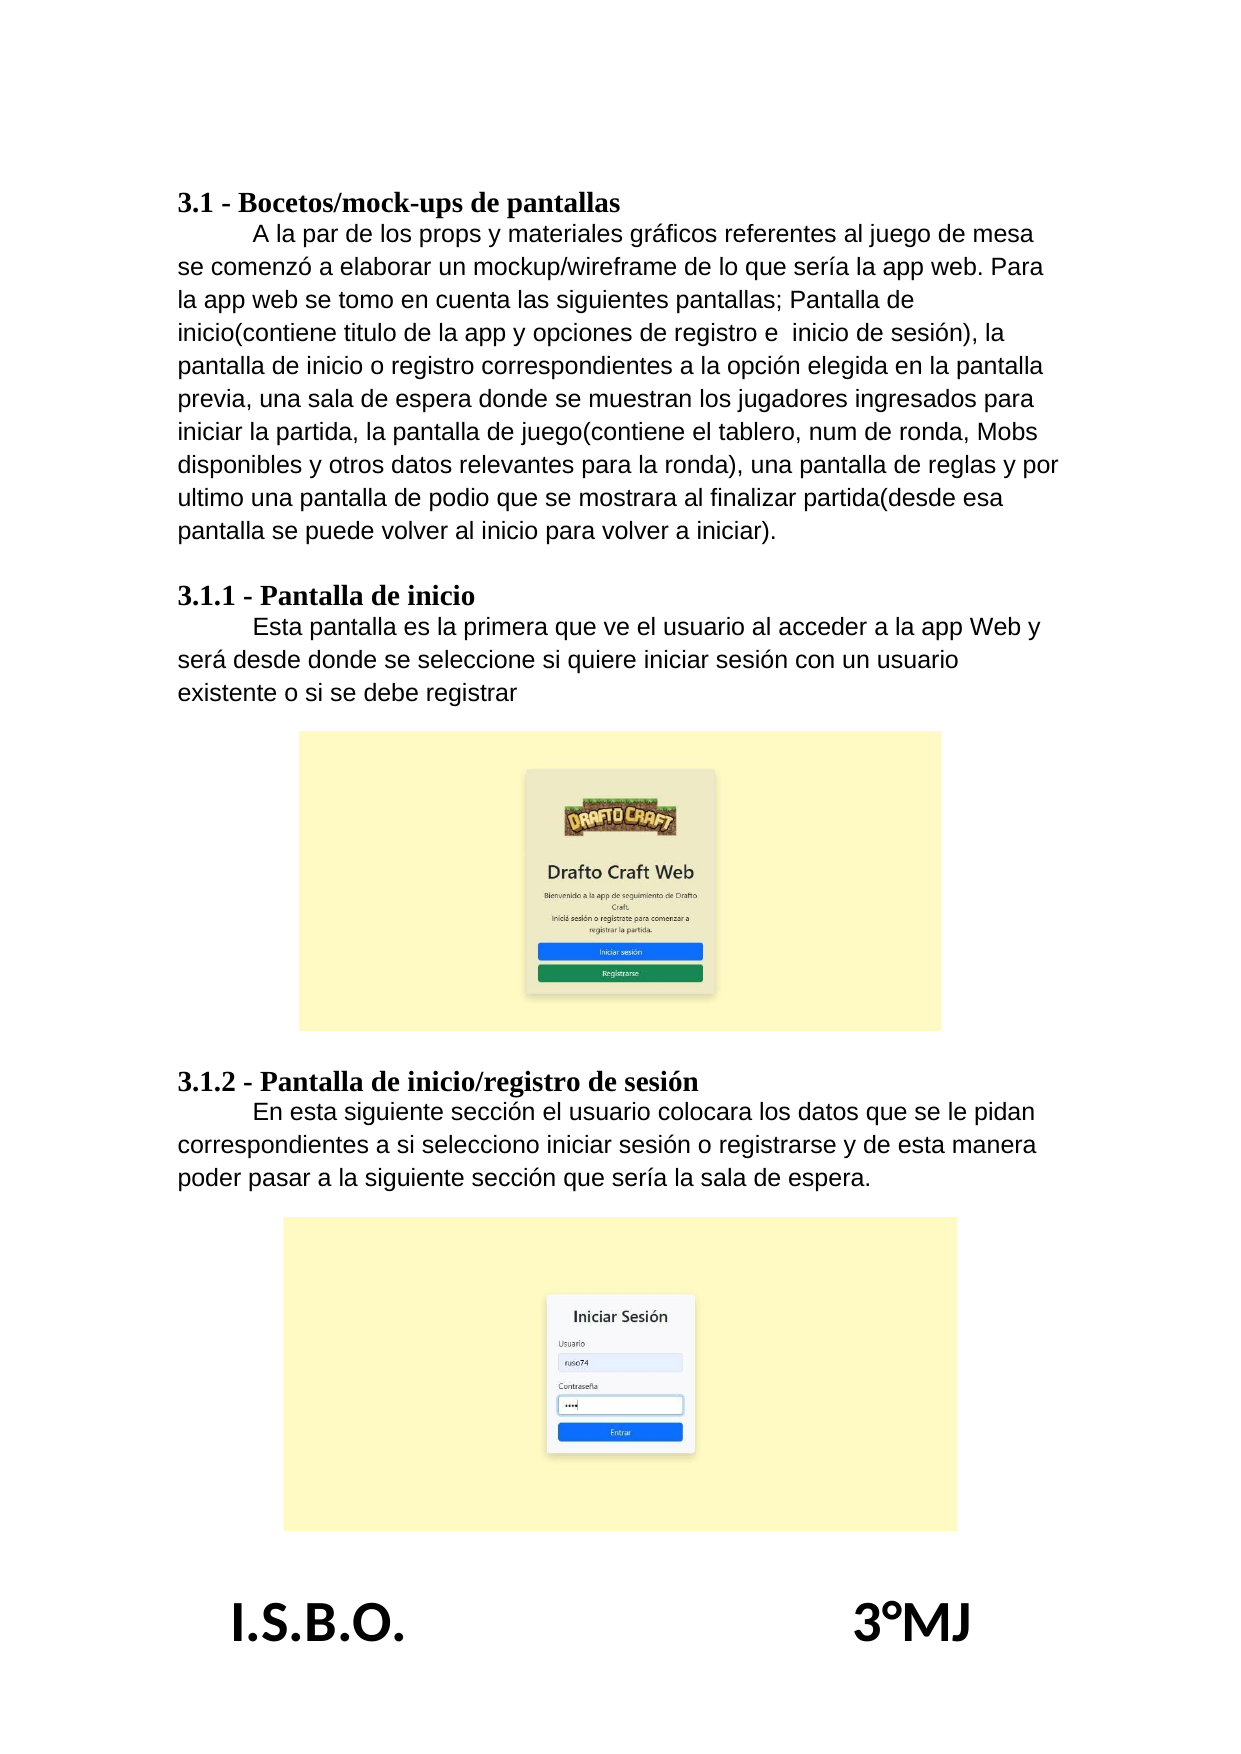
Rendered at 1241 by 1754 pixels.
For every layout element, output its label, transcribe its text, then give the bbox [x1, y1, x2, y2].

picture [283, 1217, 957, 1531]
text Esta pantalla es la primera que ve el usuario al acceder a la app Web y será desde donde se seleccione si quiere iniciar sesión con un usuario existente o si se debe registrar [177, 612, 1063, 706]
subtitle 3.1 - Bocetos/mock-ups de pantallas [177, 185, 1063, 219]
text En esta siguiente sección el usuario colocara los datos que se le pidan correspondientes a si selecciono iniciar sesión o registrarse y de esta manera poder pasar a la siguiente sección que sería la sala de espera. [177, 1097, 1063, 1192]
subtitle 3.1.1 - Pantalla de inicio [177, 578, 1063, 612]
text A la par de los props y materiales gráficos referentes al juego de mesa se comenzó a elaborar un mockup/wireframe de lo que sería la app web. Para la app web se tomo en cuenta las siguientes pantallas; Pantalla de inicio(contiene titulo de la app y opciones de registro e inicio de sesión), la pantalla de inicio o registro correspondientes a la opción elegida en la pantalla previa, una sala de espera donde se muestran los jugadores ingresados para iniciar la partida, la pantalla de juego(contiene el tablero, num de ronda, Mobs disponibles y otros datos relevantes para la ronda), una pantalla de reglas y por ultimo una pantalla de podio que se mostrara al finalizar partida(desde esa pantalla se puede volver al inicio para volver a iniciar). [177, 219, 1063, 544]
subtitle 3.1.2 - Pantalla de inicio/registro de sesión [177, 1064, 1063, 1097]
picture [298, 731, 942, 1031]
